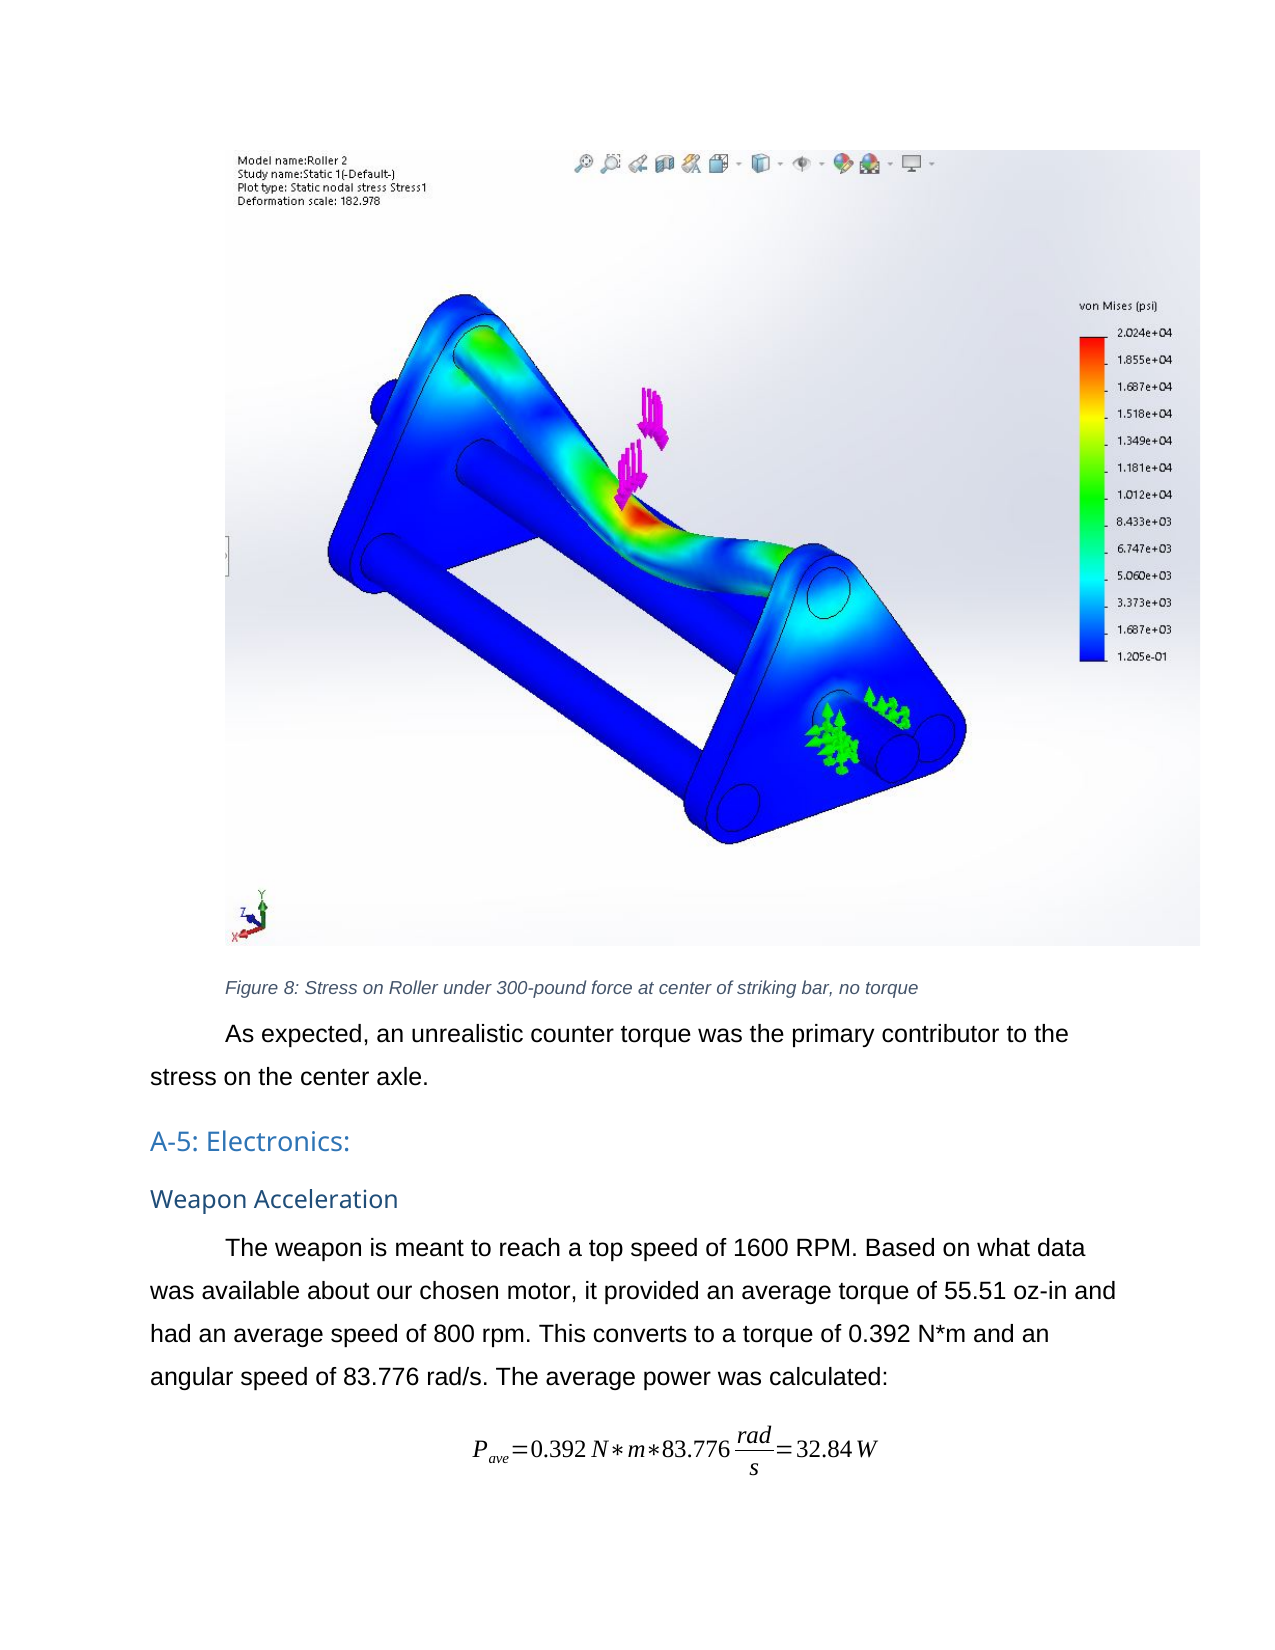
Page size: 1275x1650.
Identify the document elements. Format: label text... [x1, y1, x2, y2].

text The weapon is meant to reach a top speed of 1600 RPM. Based on what data was available about our chosen motor, it provided an average torque of 55.51 oz-in and had an average speed of 800 rpm. This converts to a torque of 0.392 N*m and an angular speed of 83.776 rad/s. The average power was calculated: [150, 1233, 1125, 1391]
subtitle A-5: Electronics: [150, 1122, 1125, 1159]
picture [225, 150, 1200, 946]
subtitle Weapon Acceleration [150, 1182, 1125, 1216]
text Figure 8: Stress on Roller under 300-pound force at center of striking bar, no torque [150, 977, 1125, 998]
text As expected, an unrealistic counter torque was the primary contributor to the stress on the center axle. [150, 1019, 1125, 1091]
